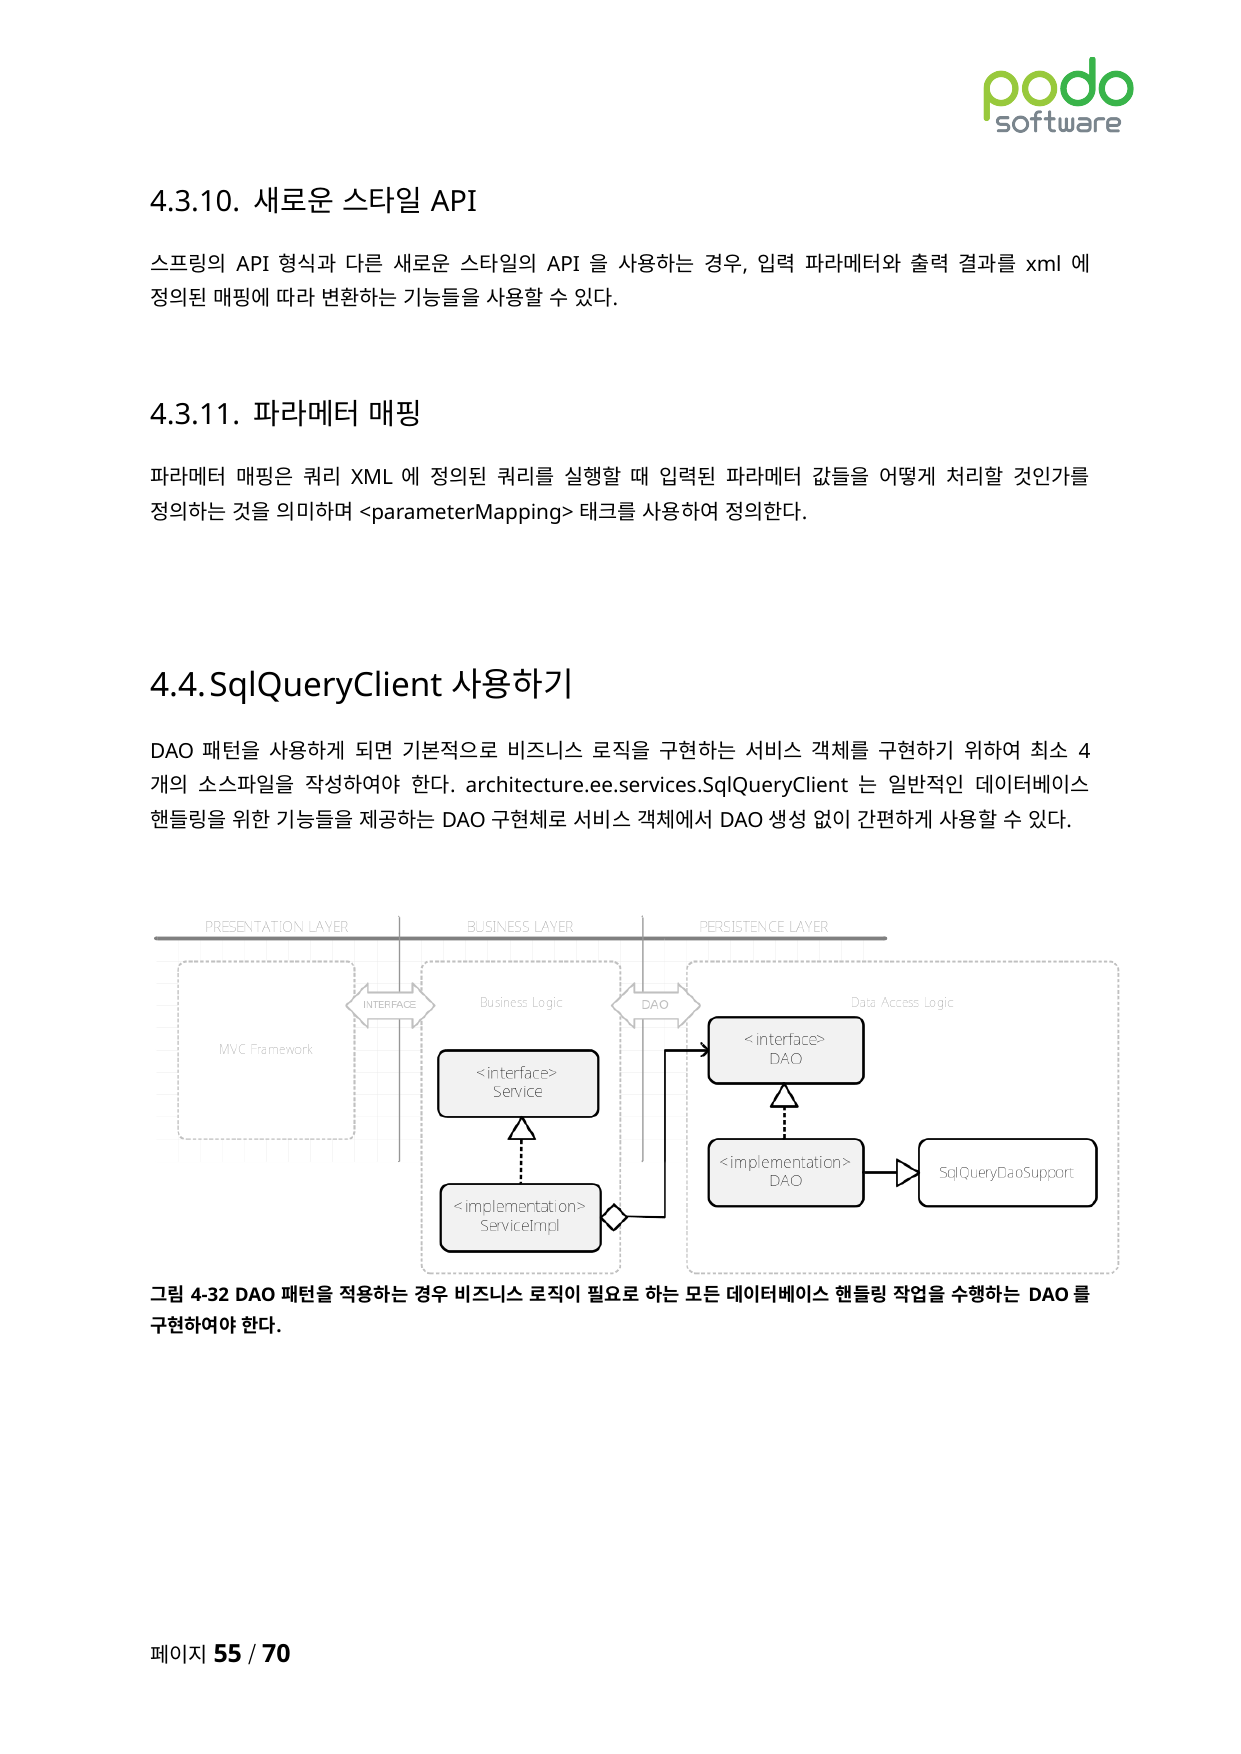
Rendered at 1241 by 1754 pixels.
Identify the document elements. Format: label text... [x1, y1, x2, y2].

text DAO 패턴을 사용하게 되면 기본적으로 비즈니스 로직을 구현하는 서비스 객체를 구현하기 위하여 최소 4개의 소스파일을 작성하여야 한다. architecture.ee.services.SqlQueryClient 는 일반적인 데이터베이스 핸들링을 위한 기능들을 제공하는 DAO 구현체로 서비스 객체에서 DAO 생성 없이 간편하게 사용할 수 있다. [150, 734, 1090, 834]
picture [983, 57, 1134, 133]
subtitle SqlQueryClient 사용하기 [150, 657, 1090, 706]
subtitle 새로운 스타일 API [150, 177, 1090, 219]
text 스프링의 API 형식과 다른 새로운 스타일의 API 을 사용하는 경우, 입력 파라메터와 출력 결과를 xml 에 정의된 매핑에 따라 변환하는 기능들을 사용할 수 있다. [150, 247, 1090, 312]
subtitle 파라메터 매핑 [150, 391, 1090, 433]
text 파라메터 매핑은 쿼리 XML 에 정의된 쿼리를 실행할 때 입력된 파라메터 값들을 어떻게 처리할 것인가를 정의하는 것을 의미하며 <parameterMapping> 태크를 사용하여 정의한다. [150, 460, 1090, 525]
